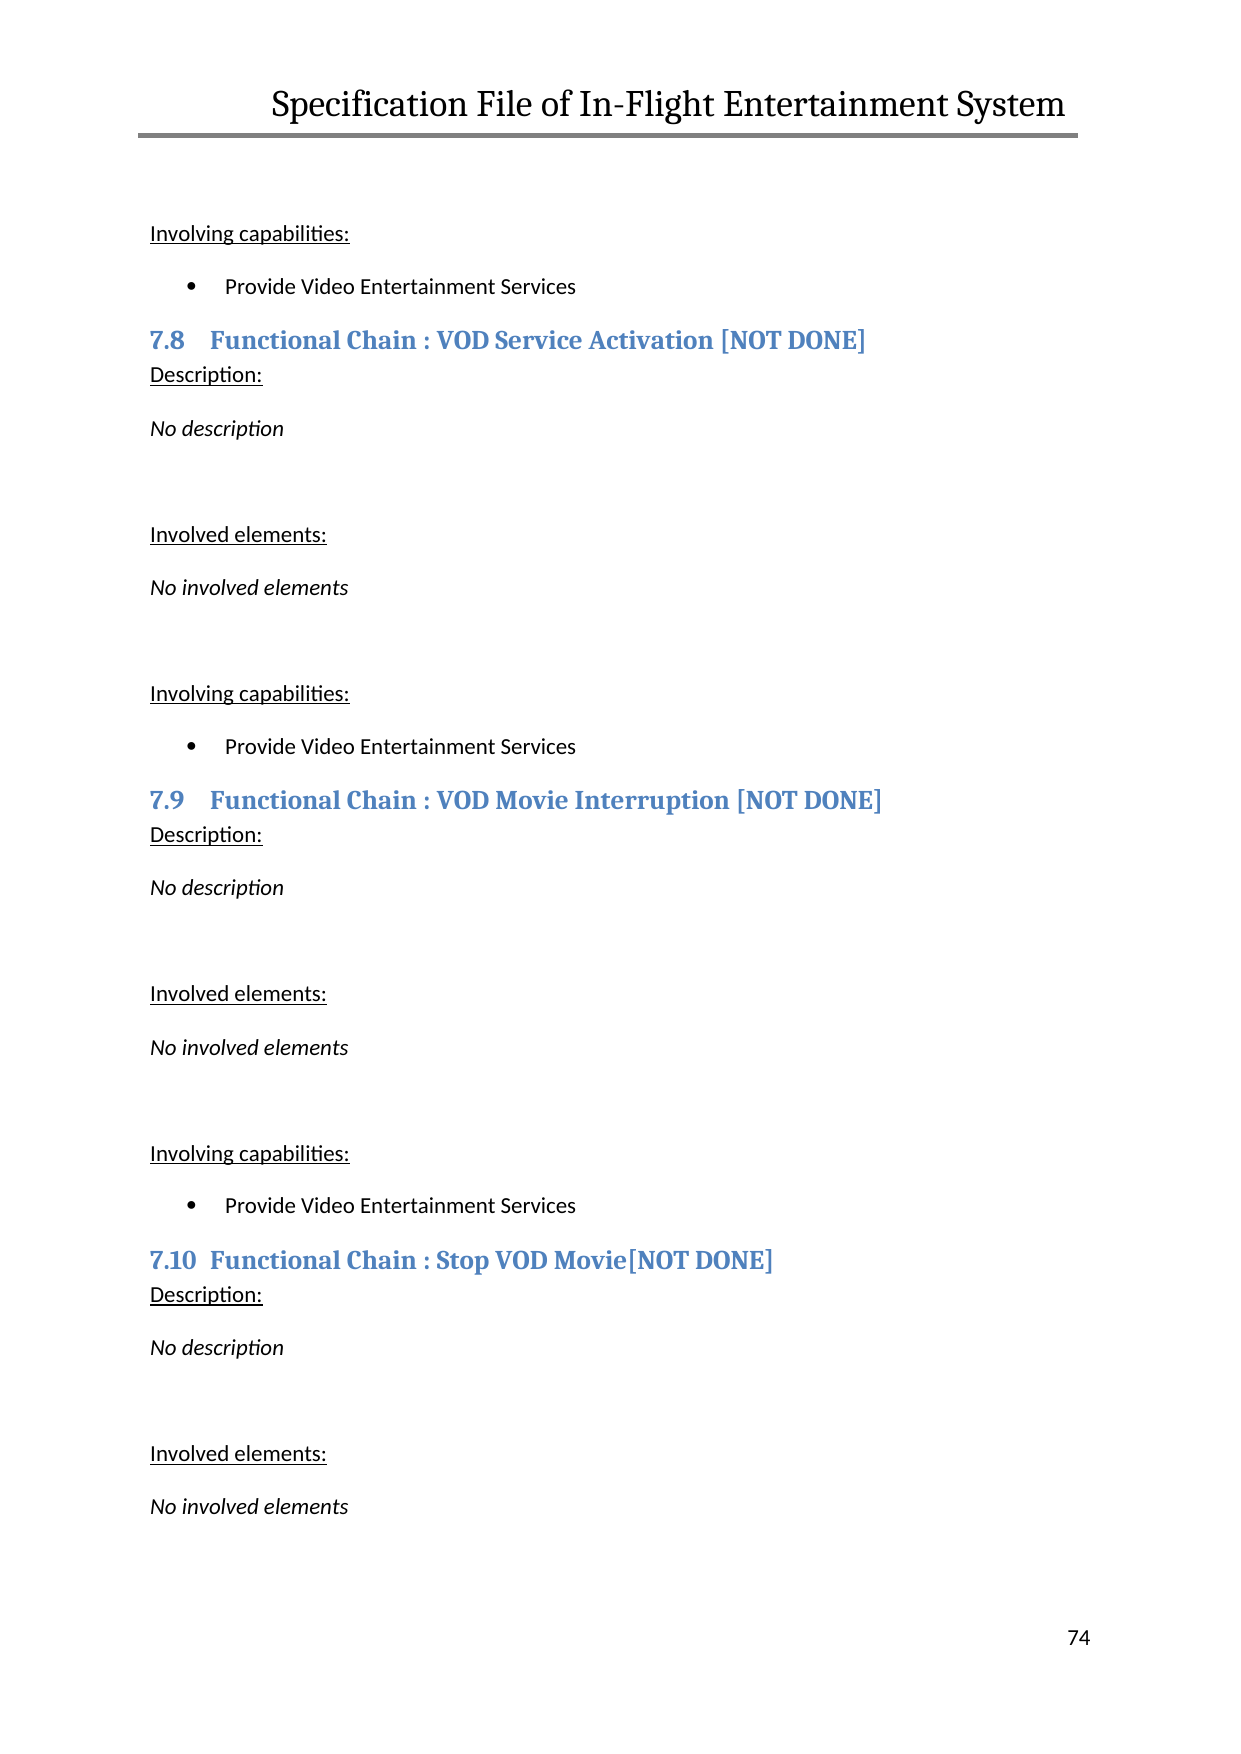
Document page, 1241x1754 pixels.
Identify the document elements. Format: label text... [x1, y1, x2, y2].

subtitle Functional Chain : VOD Movie Interruption [NOT DONE] [150, 785, 1090, 816]
text No description [150, 1333, 1090, 1361]
text Involved elements: [150, 1439, 1090, 1467]
text Description: [150, 1280, 1090, 1308]
text Involved elements: [150, 520, 1090, 548]
subtitle Functional Chain : VOD Service Activation [NOT DONE] [150, 325, 1090, 356]
list Provide Video Entertainment Services [187, 272, 1090, 300]
text Description: [150, 821, 1090, 848]
text Involving capabilities: [150, 679, 1090, 707]
text No description [150, 873, 1090, 902]
text Involved elements: [150, 979, 1090, 1008]
list Provide Video Entertainment Services [187, 1192, 1090, 1220]
list Provide Video Entertainment Services [187, 732, 1090, 760]
text No involved elements [150, 1492, 1090, 1521]
text No involved elements [150, 1033, 1090, 1061]
text Involving capabilities: [150, 219, 1090, 247]
subtitle Functional Chain : Stop VOD Movie[NOT DONE] [150, 1245, 1090, 1276]
text Involving capabilities: [150, 1139, 1090, 1167]
text No involved elements [150, 573, 1090, 601]
text No description [150, 414, 1090, 442]
text Description: [150, 361, 1090, 389]
